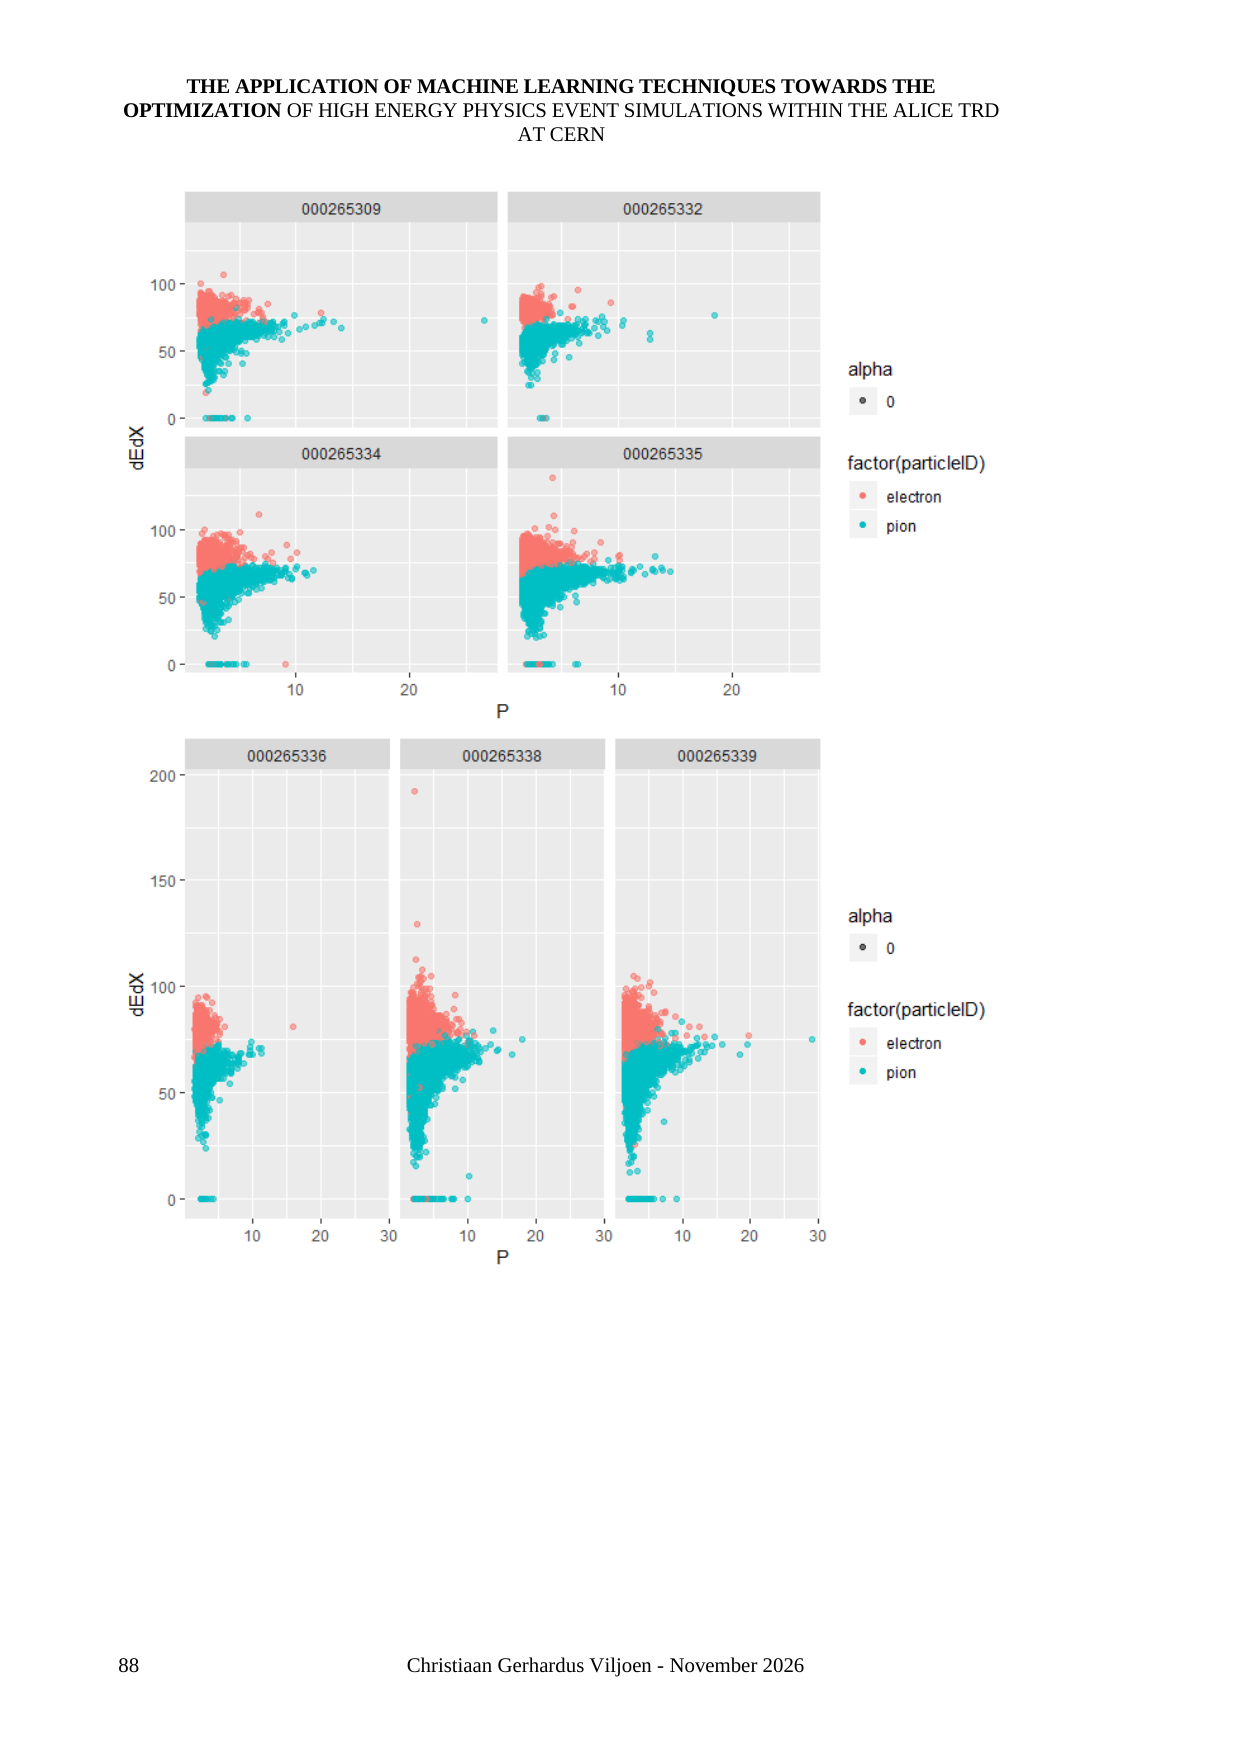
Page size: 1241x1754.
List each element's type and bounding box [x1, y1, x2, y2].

picture [118, 183, 1004, 1277]
